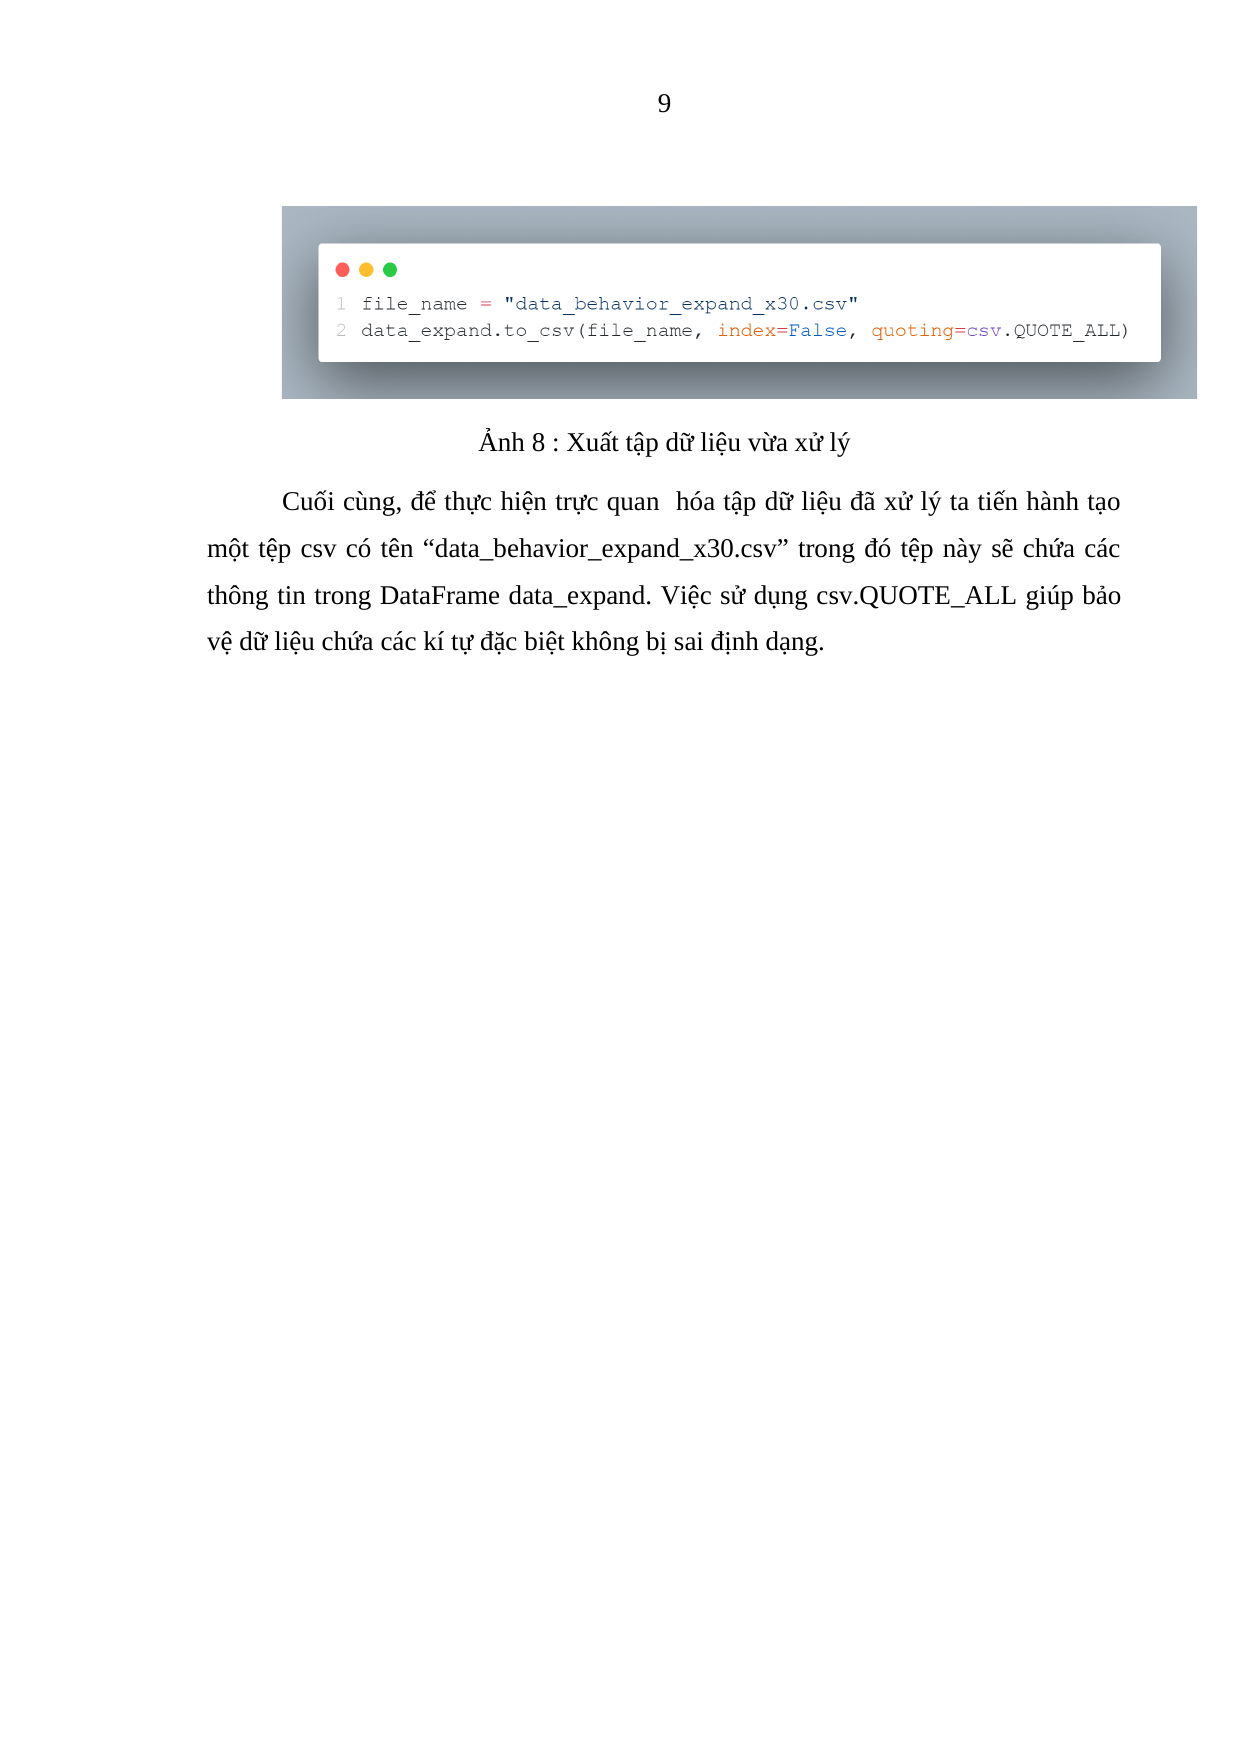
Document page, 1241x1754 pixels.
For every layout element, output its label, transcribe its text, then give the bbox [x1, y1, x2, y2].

text Ảnh 8 : Xuất tập dữ liệu vừa xử lý [207, 426, 1122, 457]
picture [281, 206, 1198, 399]
text Cuối cùng, để thực hiện trực quan hóa tập dữ liệu đã xử lý ta tiến hành tạo một tệp csv có tên “data_behavior_expand_x30.csv” trong đó tệp này sẽ chứa các thông tin trong DataFrame data_expand. Việc sử dụng csv.QUOTE_ALL giúp bảo vệ dữ liệu chứa các kí tự đặc biệt không bị sai định dạng. [207, 486, 1122, 657]
